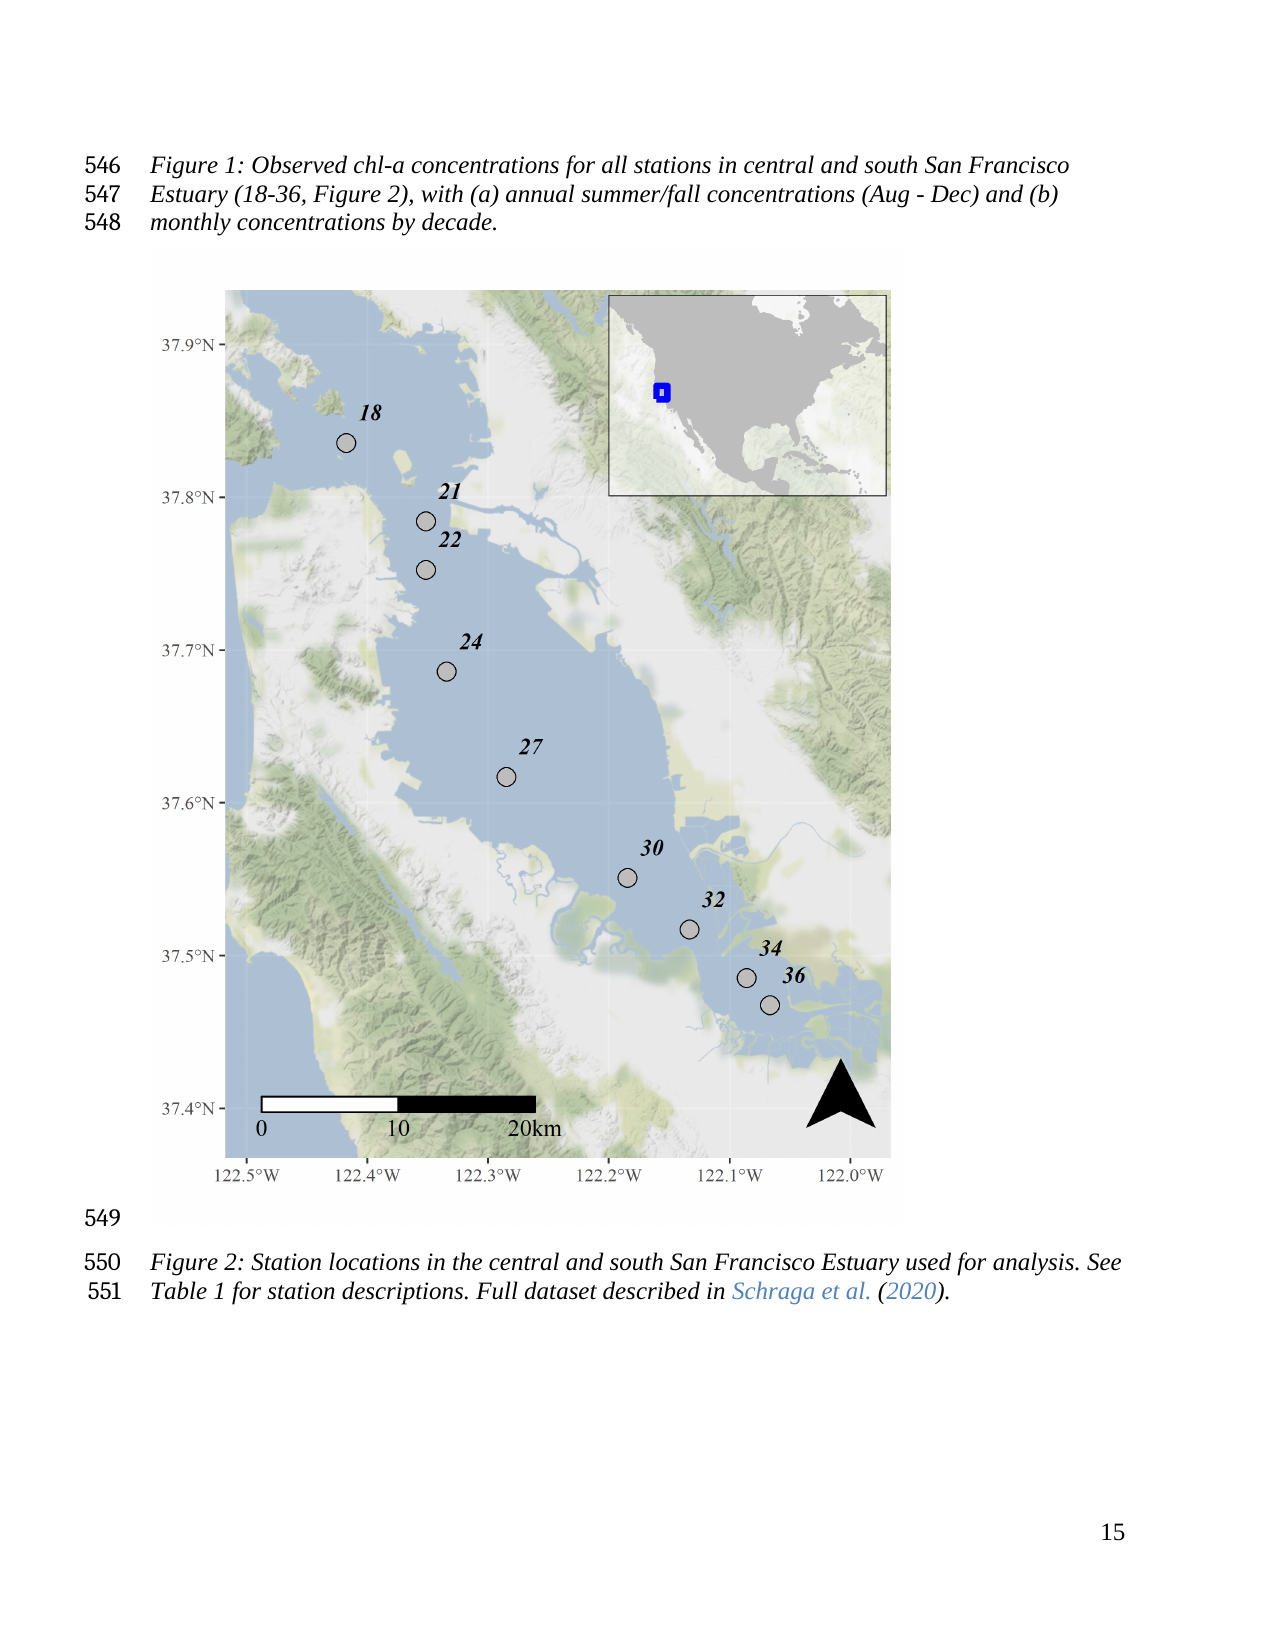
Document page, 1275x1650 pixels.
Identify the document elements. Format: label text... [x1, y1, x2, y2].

text Figure 1: Observed chl-a concentrations for all stations in central and south San Francisco Estuary (18-36, Figure 2), with (a) annual summer/fall concentrations (Aug - Dec) and (b) monthly concentrations by decade. [150, 150, 1125, 236]
picture [150, 248, 902, 1227]
text Figure 2: Station locations in the central and south San Francisco Estuary used for analysis. See Table 1 for station descriptions. Full dataset described in Schraga et al. (2020). [150, 1247, 1125, 1304]
